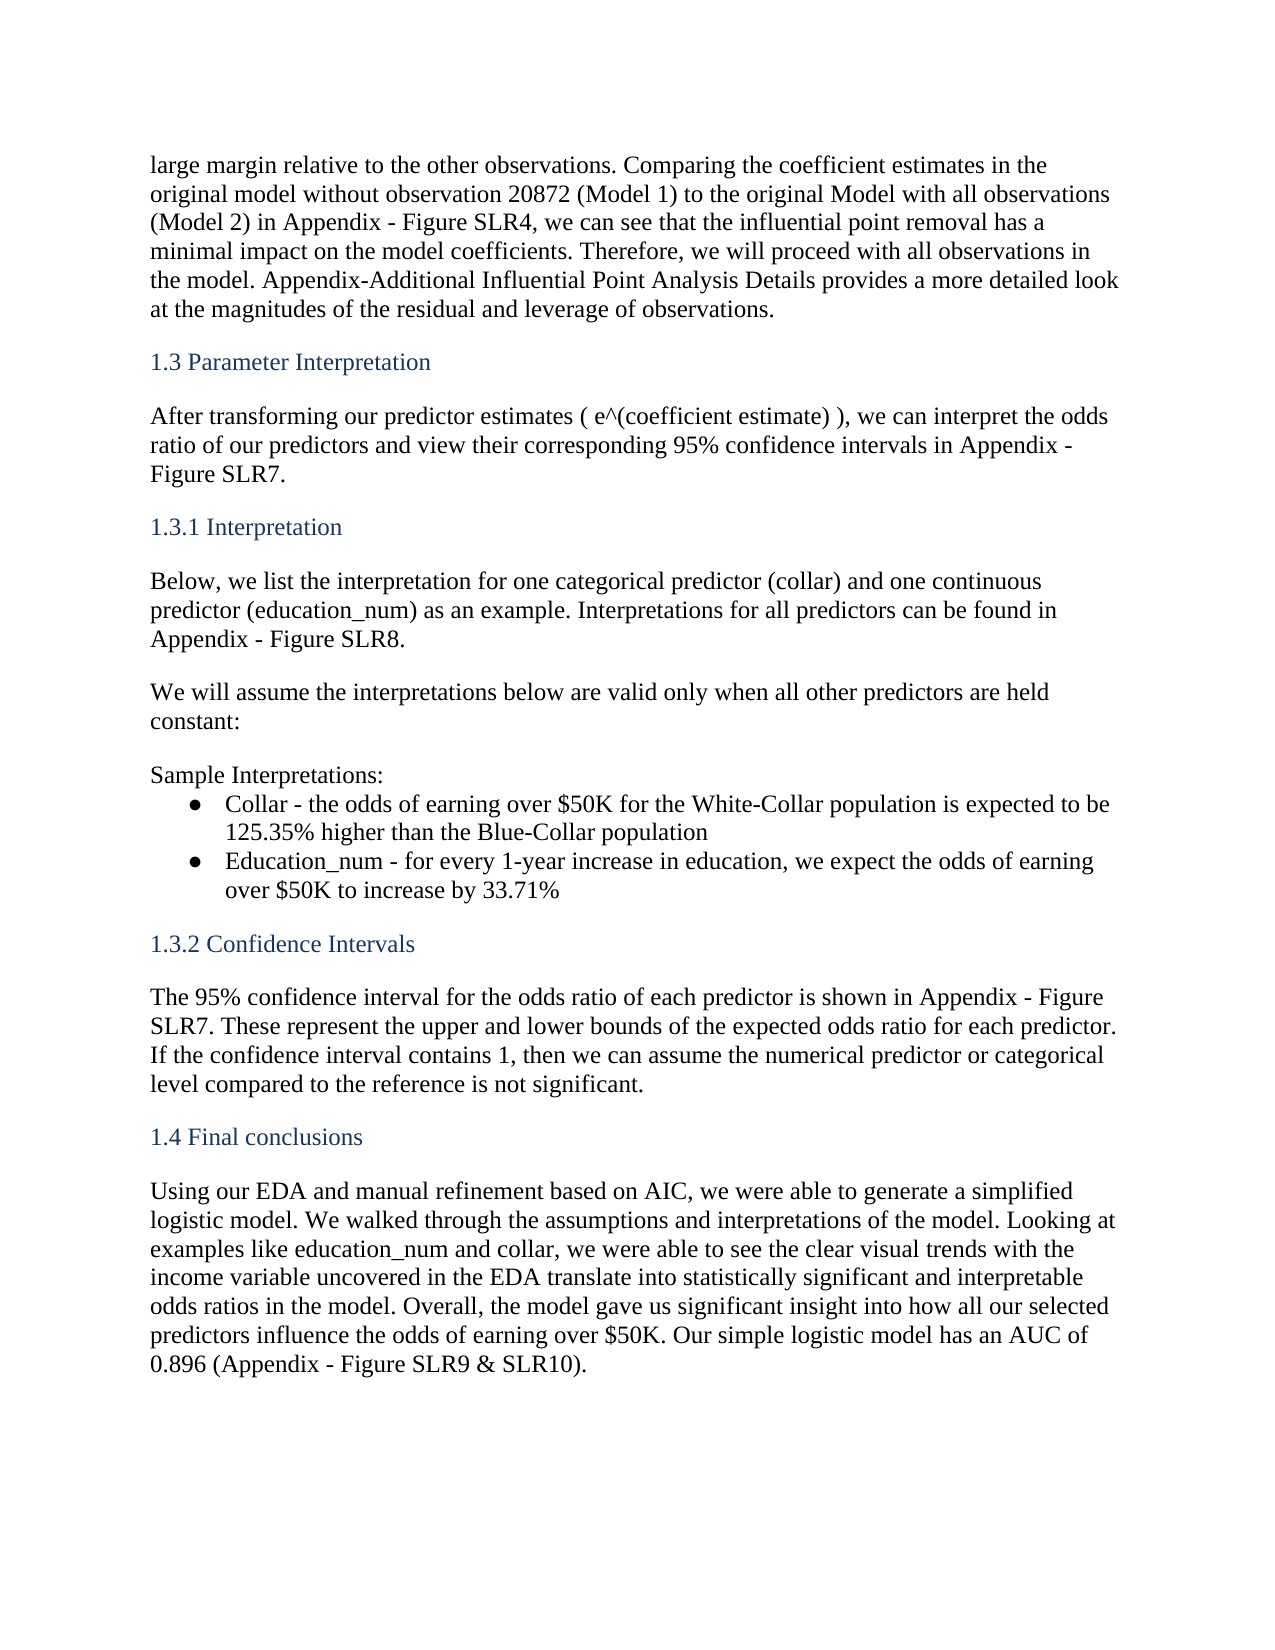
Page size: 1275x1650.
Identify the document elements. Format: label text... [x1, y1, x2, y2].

text Sample Interpretations: [150, 760, 1125, 789]
text After transforming our predictor estimates ( e^(coefficient estimate) ), we can interpret the odds ratio of our predictors and view their corresponding 95% confidence intervals in Appendix - Figure SLR7. [150, 401, 1125, 487]
list Collar - the odds of earning over $50K for the White-Collar population is expected to be 125.35% higher than the Blue-Collar population [187, 789, 1125, 846]
text Below, we list the interpretation for one categorical predictor (collar) and one continuous predictor (education_num) as an example. Interpretations for all predictors can be found in Appendix - Figure SLR8. [150, 566, 1125, 652]
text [150, 150, 1125, 322]
text Using our EDA and manual refinement based on AIC, we were able to generate a simplified logistic model. We walked through the assumptions and interpretations of the model. Looking at examples like education_num and collar, we were able to see the clear visual trends with the income variable uncovered in the EDA translate into statistically significant and interpretable odds ratios in the model. Overall, the model gave us significant insight into how all our selected predictors influence the odds of earning over $50K. Our simple logistic model has an AUC of 0.896 (Appendix - Figure SLR9 & SLR10). [150, 1176, 1125, 1377]
text The 95% confidence interval for the odds ratio of each predictor is shown in Appendix - Figure SLR7. These represent the upper and lower bounds of the expected odds ratio for each predictor. If the confidence interval contains 1, then we can assume the numerical predictor or categorical level compared to the reference is not significant. [150, 982, 1125, 1097]
subtitle 1.4 Final conclusions [150, 1122, 1125, 1151]
subtitle 1.3.2 Confidence Intervals [150, 929, 1125, 957]
subtitle 1.3 Parameter Interpretation [150, 347, 1189, 376]
list Education_num - for every 1-year increase in education, we expect the odds of earning over $50K to increase by 33.71% [187, 846, 1125, 904]
subtitle 1.3.1 Interpretation [150, 512, 1125, 541]
text We will assume the interpretations below are valid only when all other predictors are held constant: [150, 677, 1125, 735]
